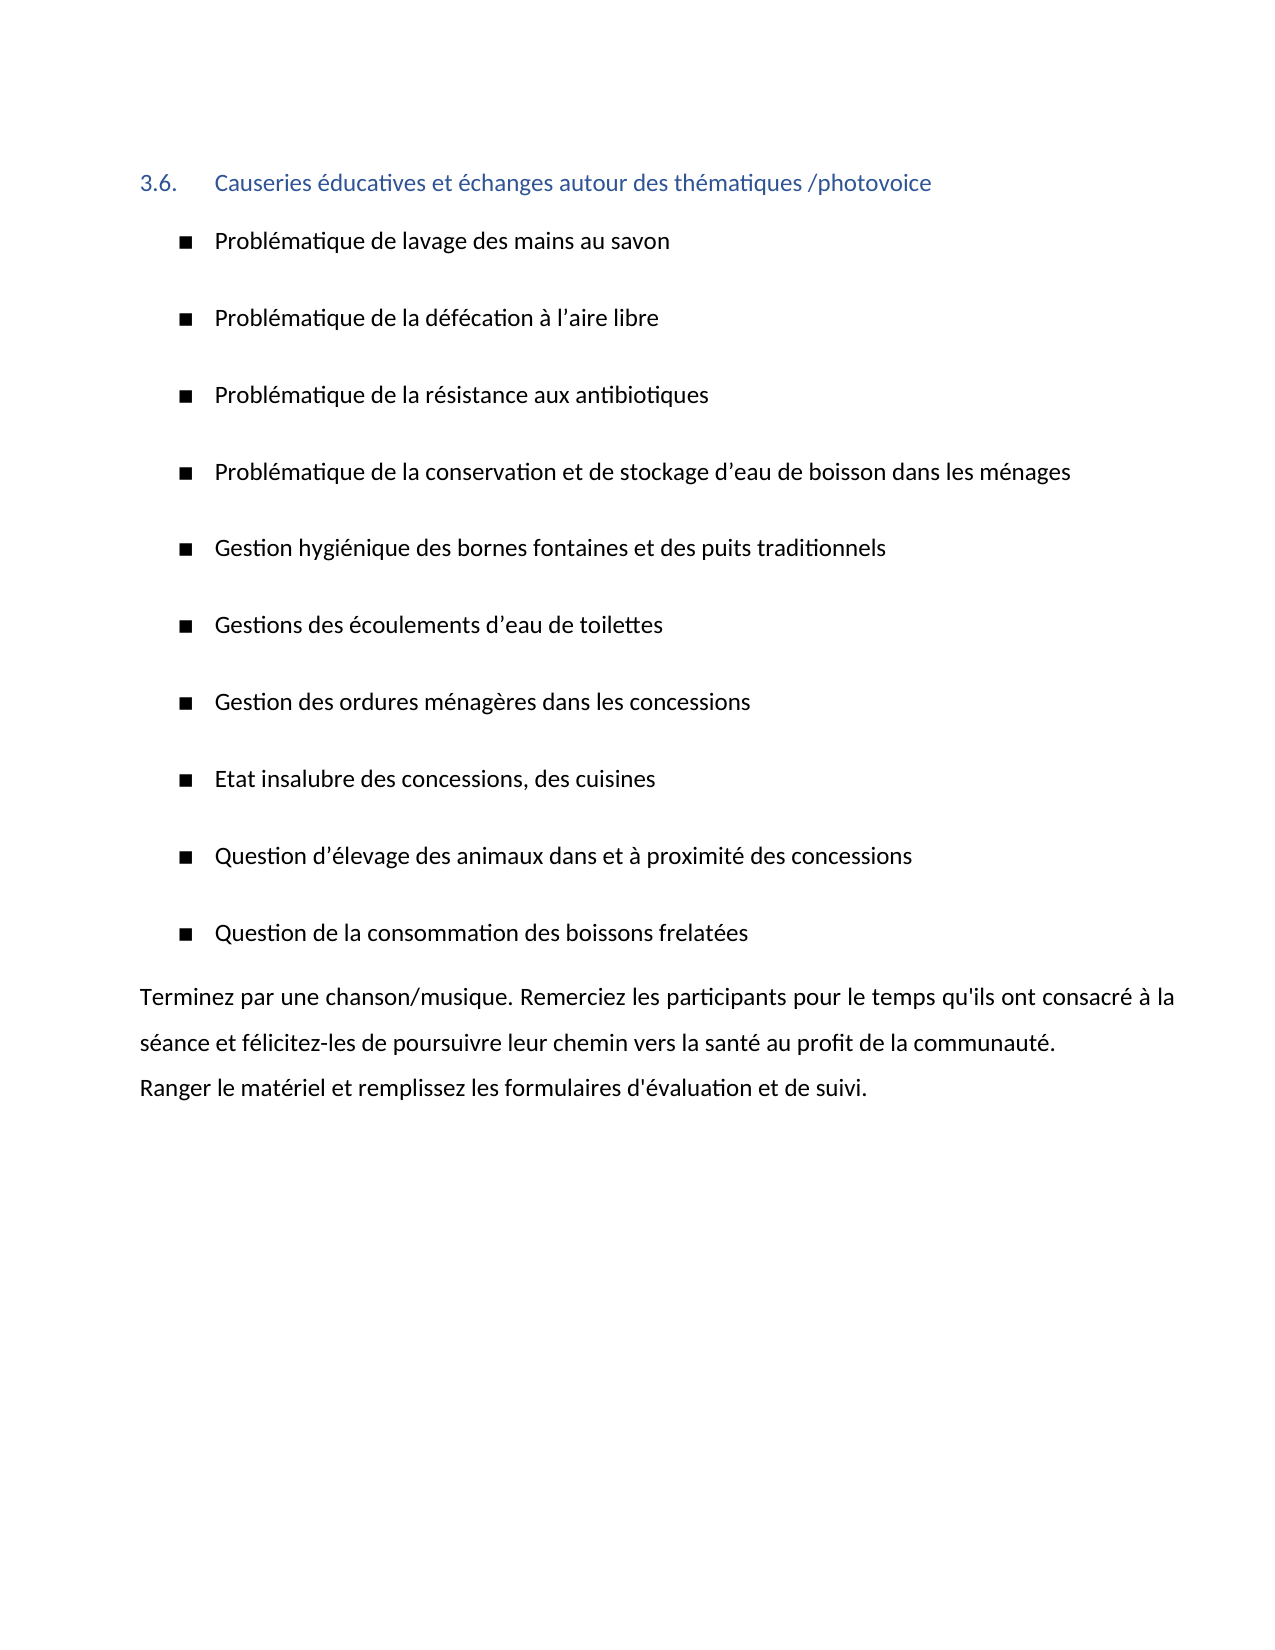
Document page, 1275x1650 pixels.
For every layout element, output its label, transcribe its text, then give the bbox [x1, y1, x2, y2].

text Terminez par une chanson/musique. Remerciez les participants pour le temps qu'ils ont consacré à la séance et félicitez-les de poursuivre leur chemin vers la santé au profit de la communauté. [139, 981, 1177, 1057]
list Question d’élevage des animaux dans et à proximité des concessions [177, 827, 1177, 879]
list Gestion des ordures ménagères dans les concessions [177, 674, 1177, 725]
list Problématique de lavage des mains au savon [177, 212, 1177, 264]
list Etat insalubre des concessions, des cuisines [177, 751, 1177, 802]
subtitle Causeries éducatives et échanges autour des thématiques /photovoice [139, 167, 1177, 197]
text Ranger le matériel et remplissez les formulaires d'évaluation et de suivi. [139, 1073, 1177, 1103]
list Gestions des écoulements d’eau de toilettes [177, 597, 1177, 648]
list Problématique de la résistance aux antibiotiques [177, 366, 1177, 417]
list Problématique de la conservation et de stockage d’eau de boisson dans les ménages [177, 443, 1177, 494]
list Problématique de la défécation à l’aire libre [177, 289, 1177, 341]
list Gestion hygiénique des bornes fontaines et des puits traditionnels [177, 520, 1177, 571]
list Question de la consommation des boissons frelatées [177, 904, 1177, 956]
